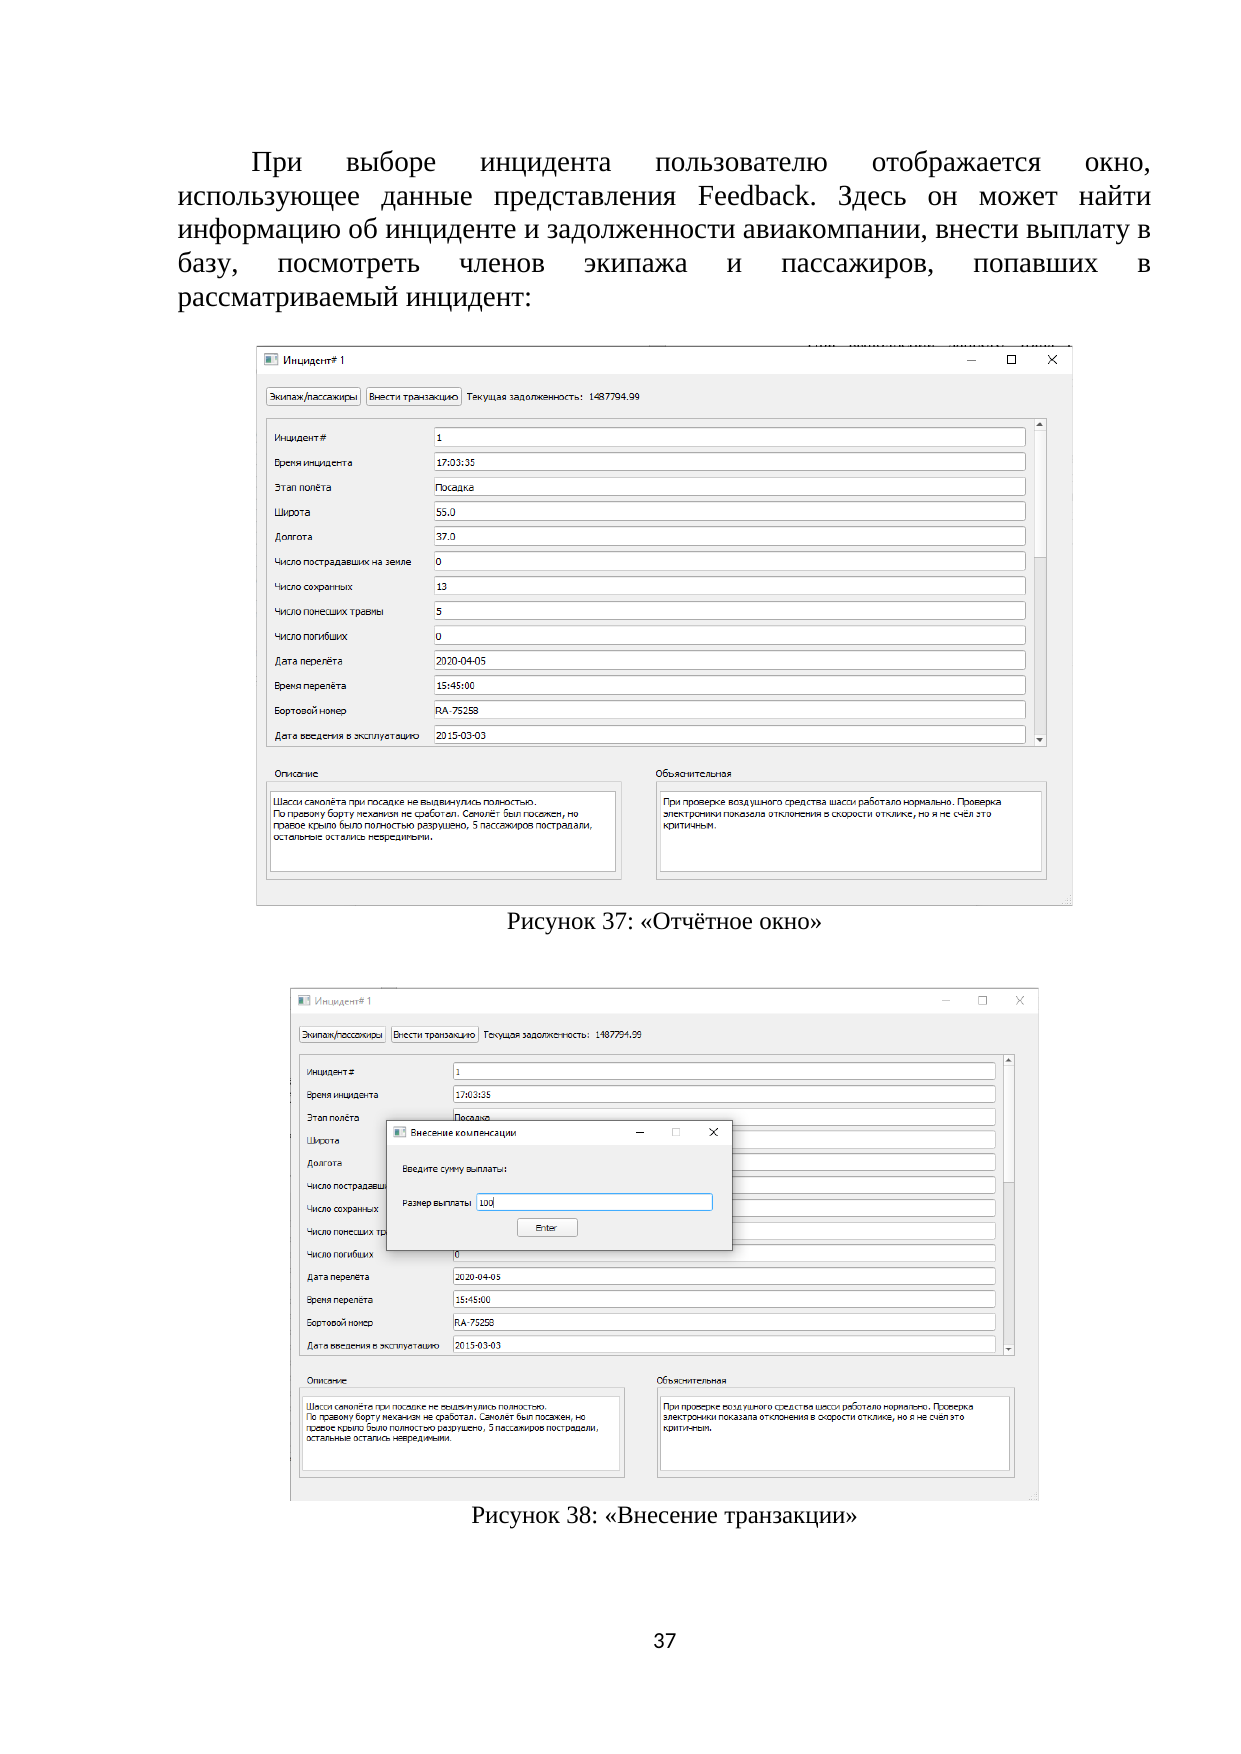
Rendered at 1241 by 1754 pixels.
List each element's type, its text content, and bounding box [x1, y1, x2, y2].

text Рисунок 37: «Отчётное окно» [177, 906, 1152, 934]
picture [290, 987, 1039, 1501]
text При выборе инцидента пользователю отображается окно, использующее данные представления Feedback. Здесь он может найти информацию об инциденте и задолженности авиакомпании, внести выплату в базу, посмотреть членов экипажа и пассажиров, попавших в рассматриваемый инцидент: [177, 144, 1152, 312]
text Рисунок 38: «Внесение транзакции» [177, 1500, 1152, 1529]
picture [256, 345, 1073, 906]
